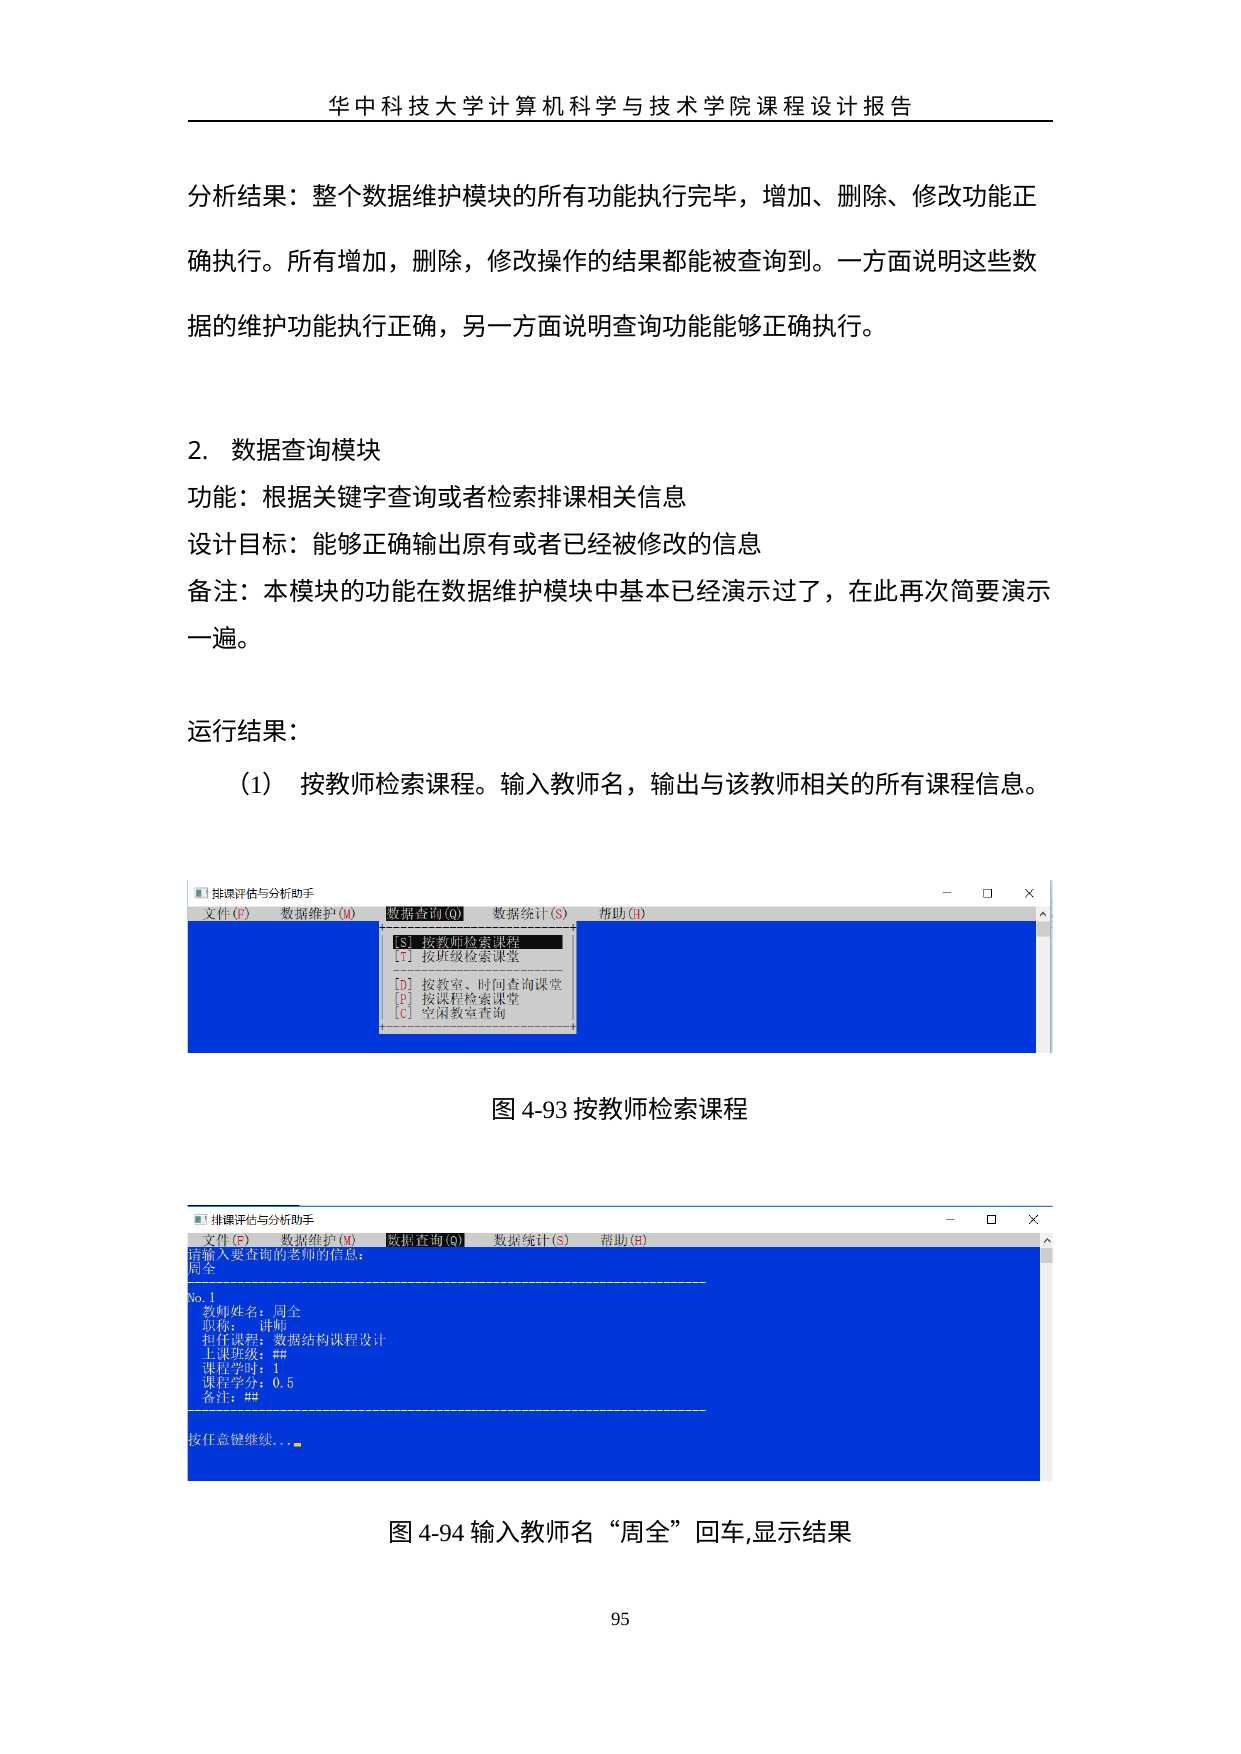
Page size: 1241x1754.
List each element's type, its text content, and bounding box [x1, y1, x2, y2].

list 按教师检索课程。输入教师名，输出与该教师相关的所有课程信息。 [225, 750, 1053, 815]
text 功能：根据关键字查询或者检索排课相关信息 [187, 469, 1053, 516]
list 数据查询模块 [187, 422, 1053, 469]
picture [187, 880, 1053, 1053]
text 分析结果：整个数据维护模块的所有功能执行完毕，增加、删除、修改功能正确执行。所有增加，删除，修改操作的结果都能被查询到。一方面说明这些数据的维护功能执行正确，另一方面说明查询功能能够正确执行。 [187, 162, 1053, 357]
text 图4-94 输入教师名“周全”回车,显示结果 [187, 1498, 1053, 1563]
text 设计目标：能够正确输出原有或者已经被修改的信息 [187, 516, 1053, 563]
text 备注：本模块的功能在数据维护模块中基本已经演示过了，在此再次简要演示一遍。 [187, 563, 1053, 656]
picture [187, 1205, 1053, 1481]
text 图4-93 按教师检索课程 [187, 1075, 1053, 1140]
text 运行结果： [187, 703, 1053, 750]
